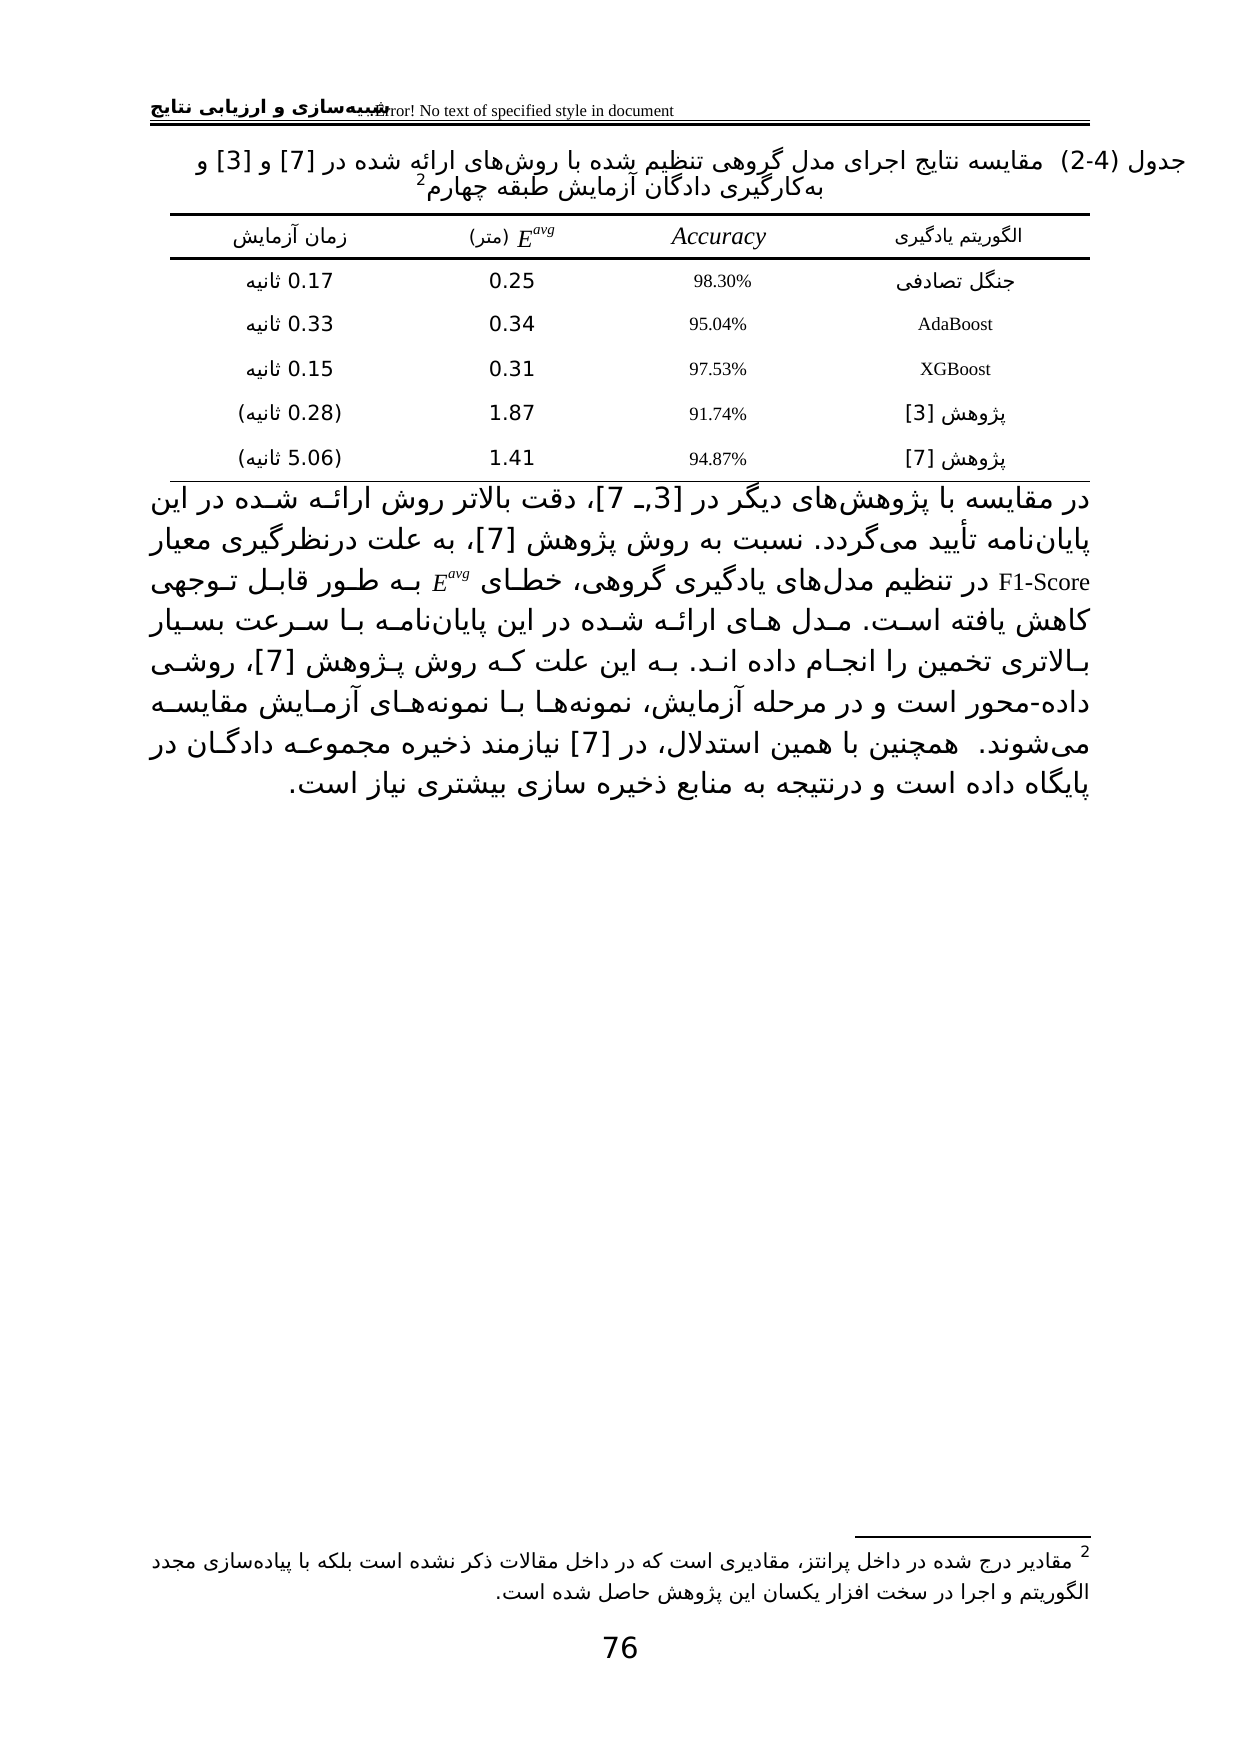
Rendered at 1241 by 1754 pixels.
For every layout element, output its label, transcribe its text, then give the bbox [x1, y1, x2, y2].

table_header [615, 216, 821, 257]
table_cell (0.28 ثانیه) [170, 391, 409, 436]
table_cell 0.34 [410, 302, 615, 346]
table_cell 98.30% [615, 260, 821, 302]
table_header (متر) [410, 216, 615, 257]
table_cell (5.06 ثانیه) [170, 436, 409, 481]
table_cell 0.25 [410, 260, 615, 302]
table_cell 0.15 ثانیه [170, 346, 409, 391]
table_cell 1.87 [410, 391, 615, 436]
table_cell 1.41 [410, 436, 615, 481]
table_cell 0.33 ثانیه [170, 302, 409, 346]
table_cell AdaBoost [821, 302, 1090, 346]
table_cell جنگل تصادفی [821, 260, 1090, 302]
text مقایسه نتایج اجرای مدل گروهی تنظیم شده با روش‌های ارائه شده در [7] و [3] و به‌کارگیری دادگان آزمایش طبقه چهارم [150, 150, 1090, 202]
table_header زمان آزمایش [170, 216, 409, 257]
table_cell 0.17 ثانیه [170, 260, 409, 302]
table_cell پژوهش [7] [821, 436, 1090, 481]
text در مقایسه با پژوهش‌های دیگر در [3, 7]، دقت بالاتر روش ارائه شده در این پایان‌نامه تأیید می‌گردد. نسبت به روش پژوهش [7]، به علت درنظرگیری معیار F1-Score در تنظیم مدل‌های یادگیری گروهی، خطای به طور قابل توجهی کاهش یافته است. مدل های ارائه شده در این پایان‌نامه با سرعت بسیار بالاتری تخمین را انجام داده اند. به این علت که روش پژوهش [7]، روشی داده-محور است و در مرحله آزمایش، نمونه‌ها با نمونه‌های آزمایش مقایسه می‌شوند. همچنین با همین استدلال، در [7] نیازمند ذخیره مجموعه دادگان در پایگاه داده است و درنتیجه به منابع ذخیره سازی بیشتری نیاز است. [150, 482, 1090, 801]
table_cell 97.53% [615, 346, 821, 391]
table_cell پژوهش [3] [821, 391, 1090, 436]
table_cell 95.04% [615, 302, 821, 346]
table_cell 91.74% [615, 391, 821, 436]
table_cell 94.87% [615, 436, 821, 481]
table_cell 0.31 [410, 346, 615, 391]
table_header الگوریتم یادگیری [821, 216, 1090, 257]
table_cell XGBoost [821, 346, 1090, 391]
